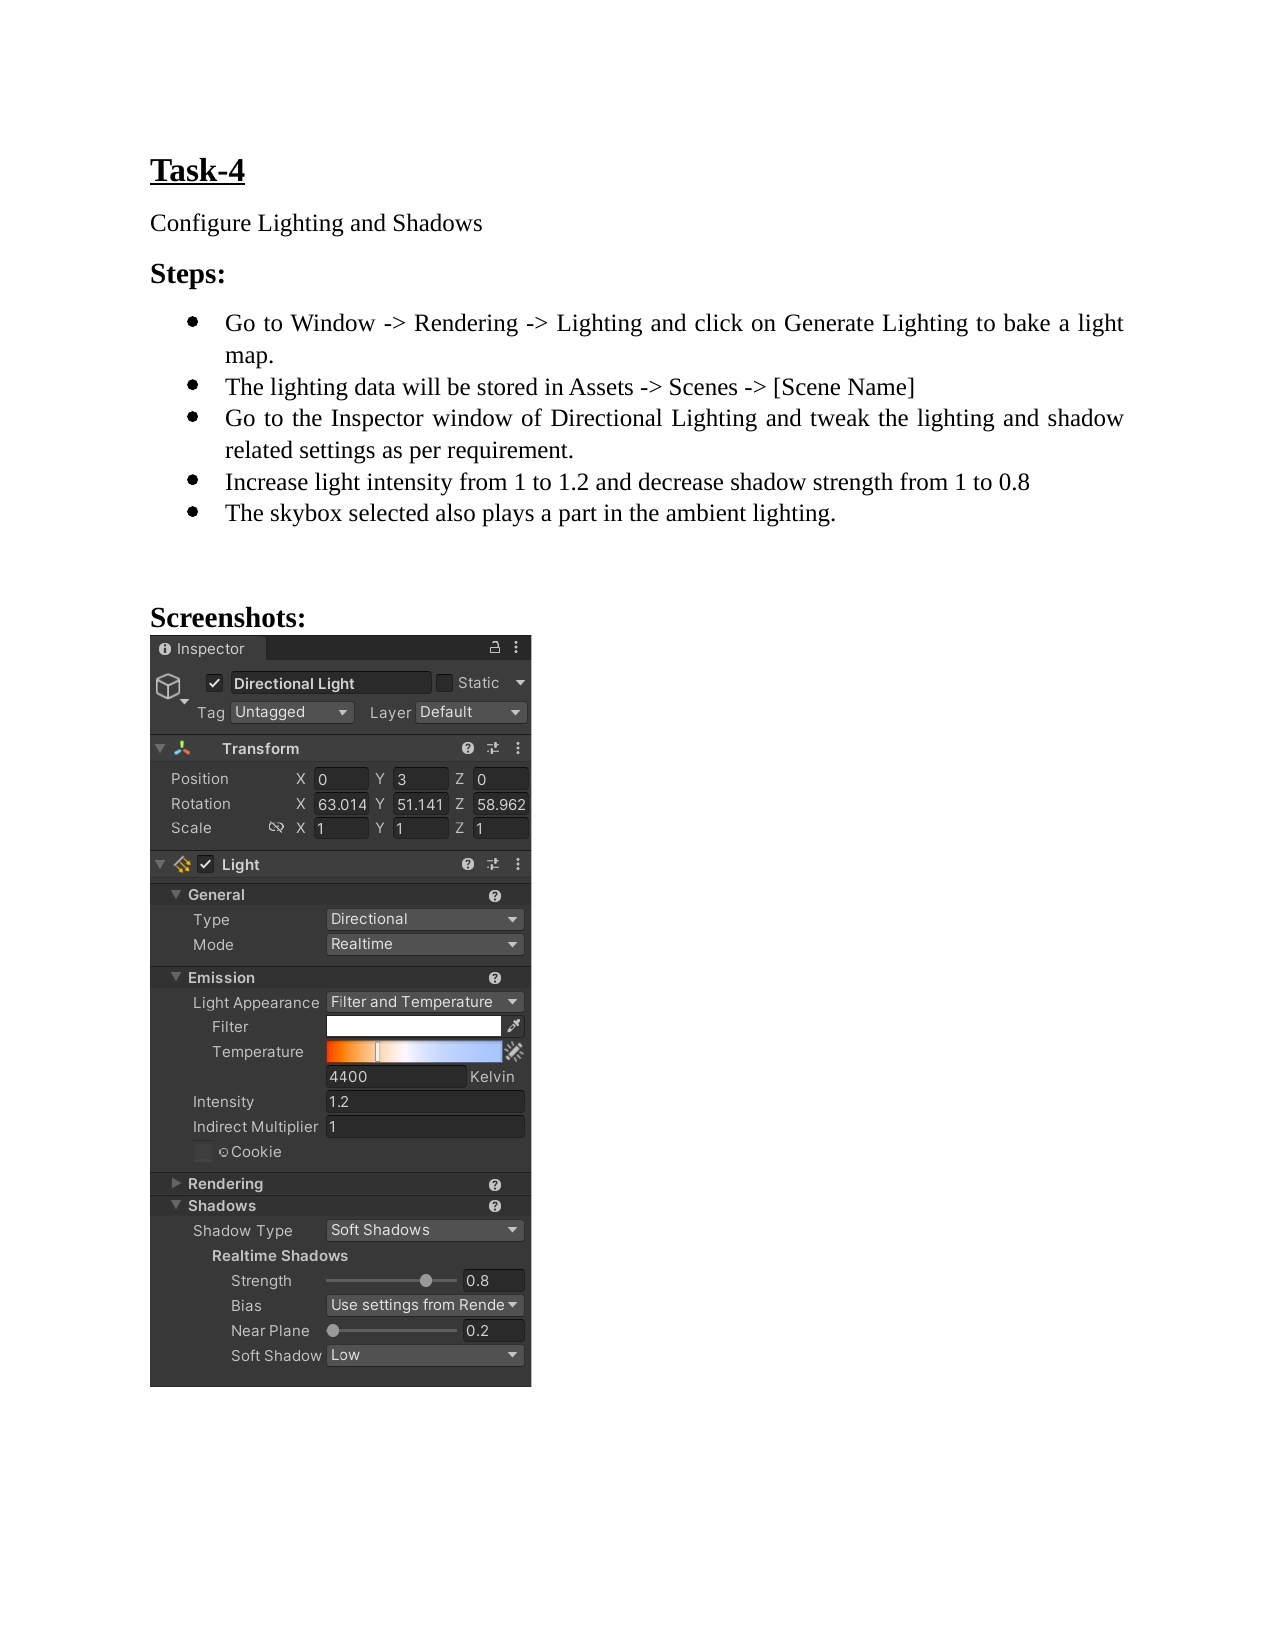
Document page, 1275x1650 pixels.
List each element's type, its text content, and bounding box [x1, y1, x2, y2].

list Go to the Inspector window of Directional Lighting and tweak the lighting and shadow related settings as per requirement. [187, 403, 1125, 464]
text Task-4 [150, 150, 1125, 188]
list Increase light intensity from 1 to 1.2 and decrease shadow strength from 1 to 0.8 [187, 467, 1125, 496]
list The lighting data will be stored in Assets -> Scenes -> [Scene Name] [187, 372, 1125, 401]
list The skybox selected also plays a part in the ambient lighting. [187, 498, 1125, 528]
picture [150, 635, 532, 1387]
text Steps: [150, 256, 1125, 289]
text Configure Lighting and Shadows [150, 208, 1125, 237]
list Go to Window -> Rendering -> Lighting and click on Generate Lighting to bake a light map. [187, 308, 1125, 369]
